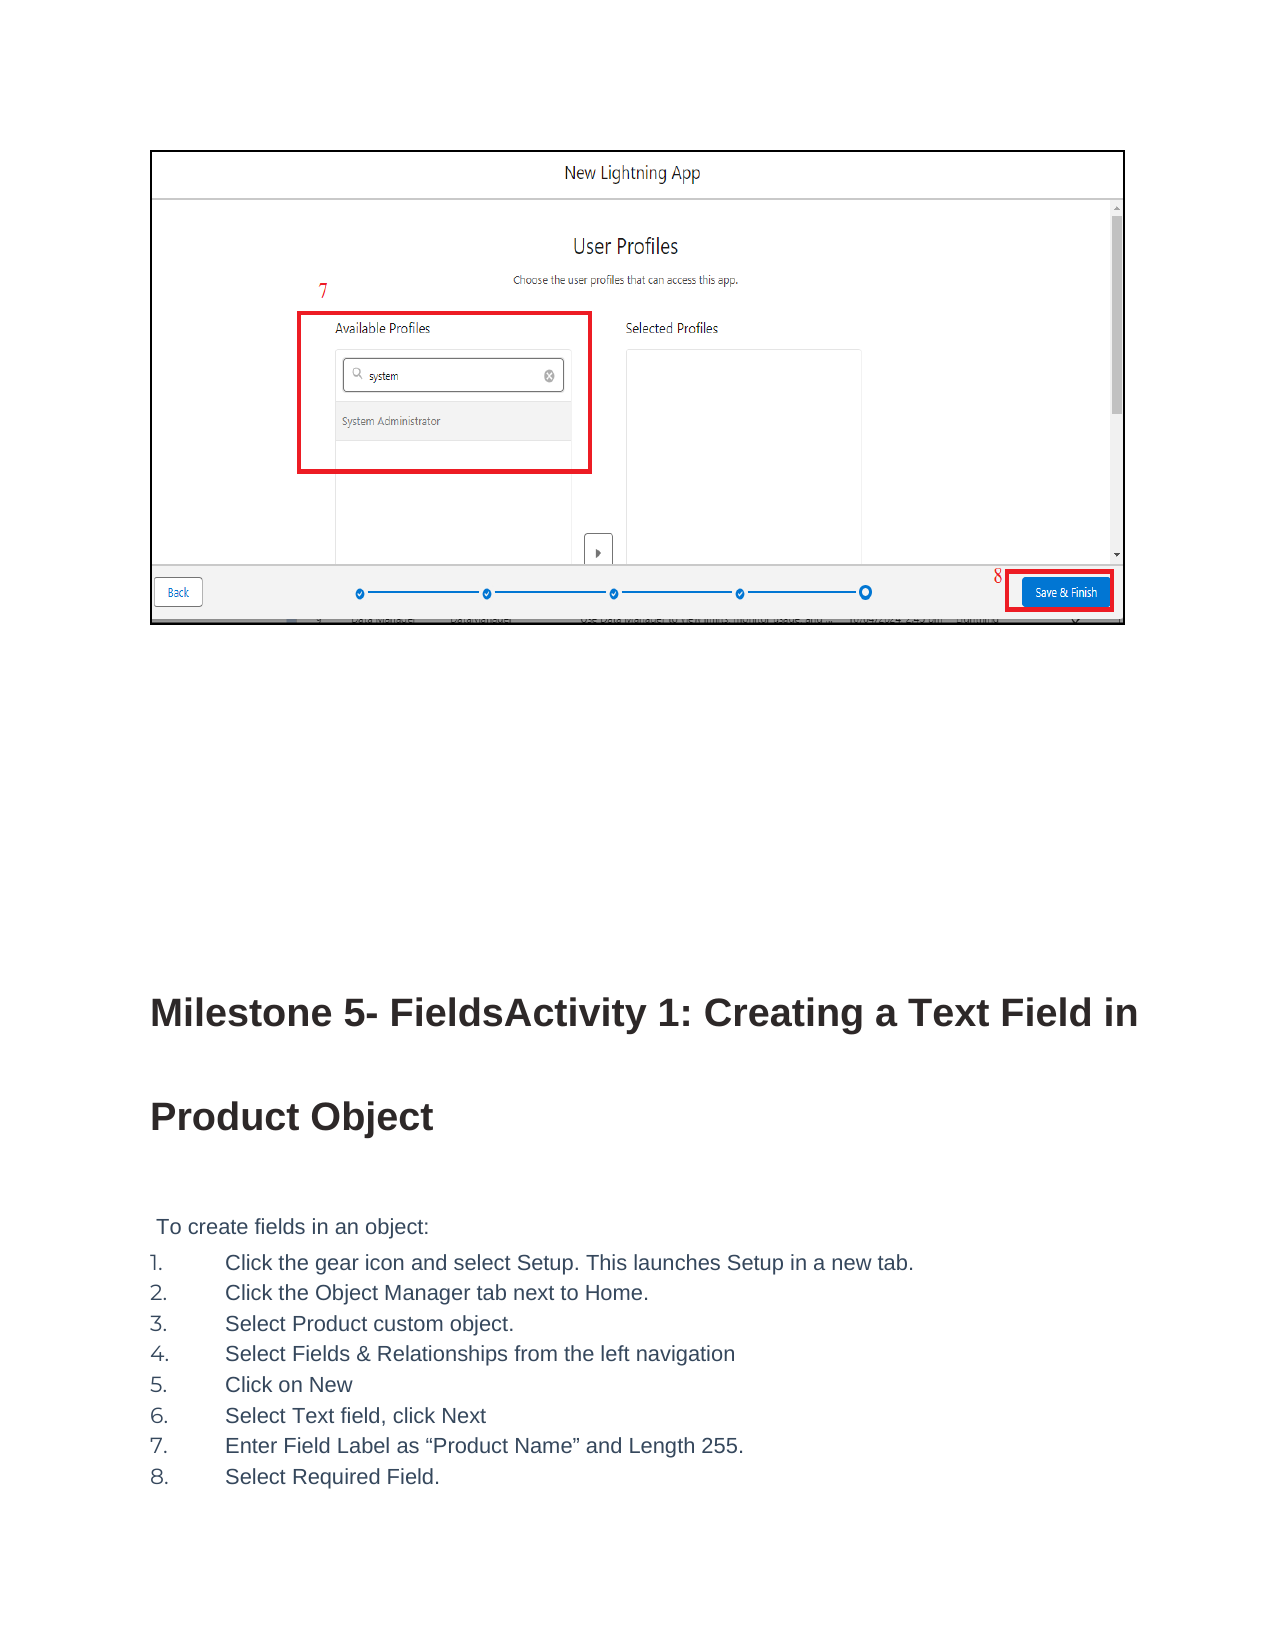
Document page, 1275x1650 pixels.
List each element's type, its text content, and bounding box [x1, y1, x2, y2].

list Click the gear icon and select Setup. This launches Setup in a new tab. [150, 1249, 1148, 1276]
list Select Product custom object. [150, 1310, 1148, 1337]
text To create fields in an object: [150, 1214, 1167, 1239]
list Select Required Field. [150, 1463, 1148, 1490]
list Enter Field Label as “Product Name” and Length 255. [150, 1433, 1148, 1459]
list Select Text field, click Next [150, 1402, 1148, 1429]
picture [152, 152, 1123, 623]
list Click the Object Manager tab next to Home. [150, 1279, 1148, 1306]
list Click on New [150, 1371, 1148, 1398]
subtitle Milestone 5- FieldsActivity 1: Creating a Text Field in Product Object [150, 989, 1148, 1139]
list Select Fields & Relationships from the left navigation [150, 1341, 1148, 1367]
